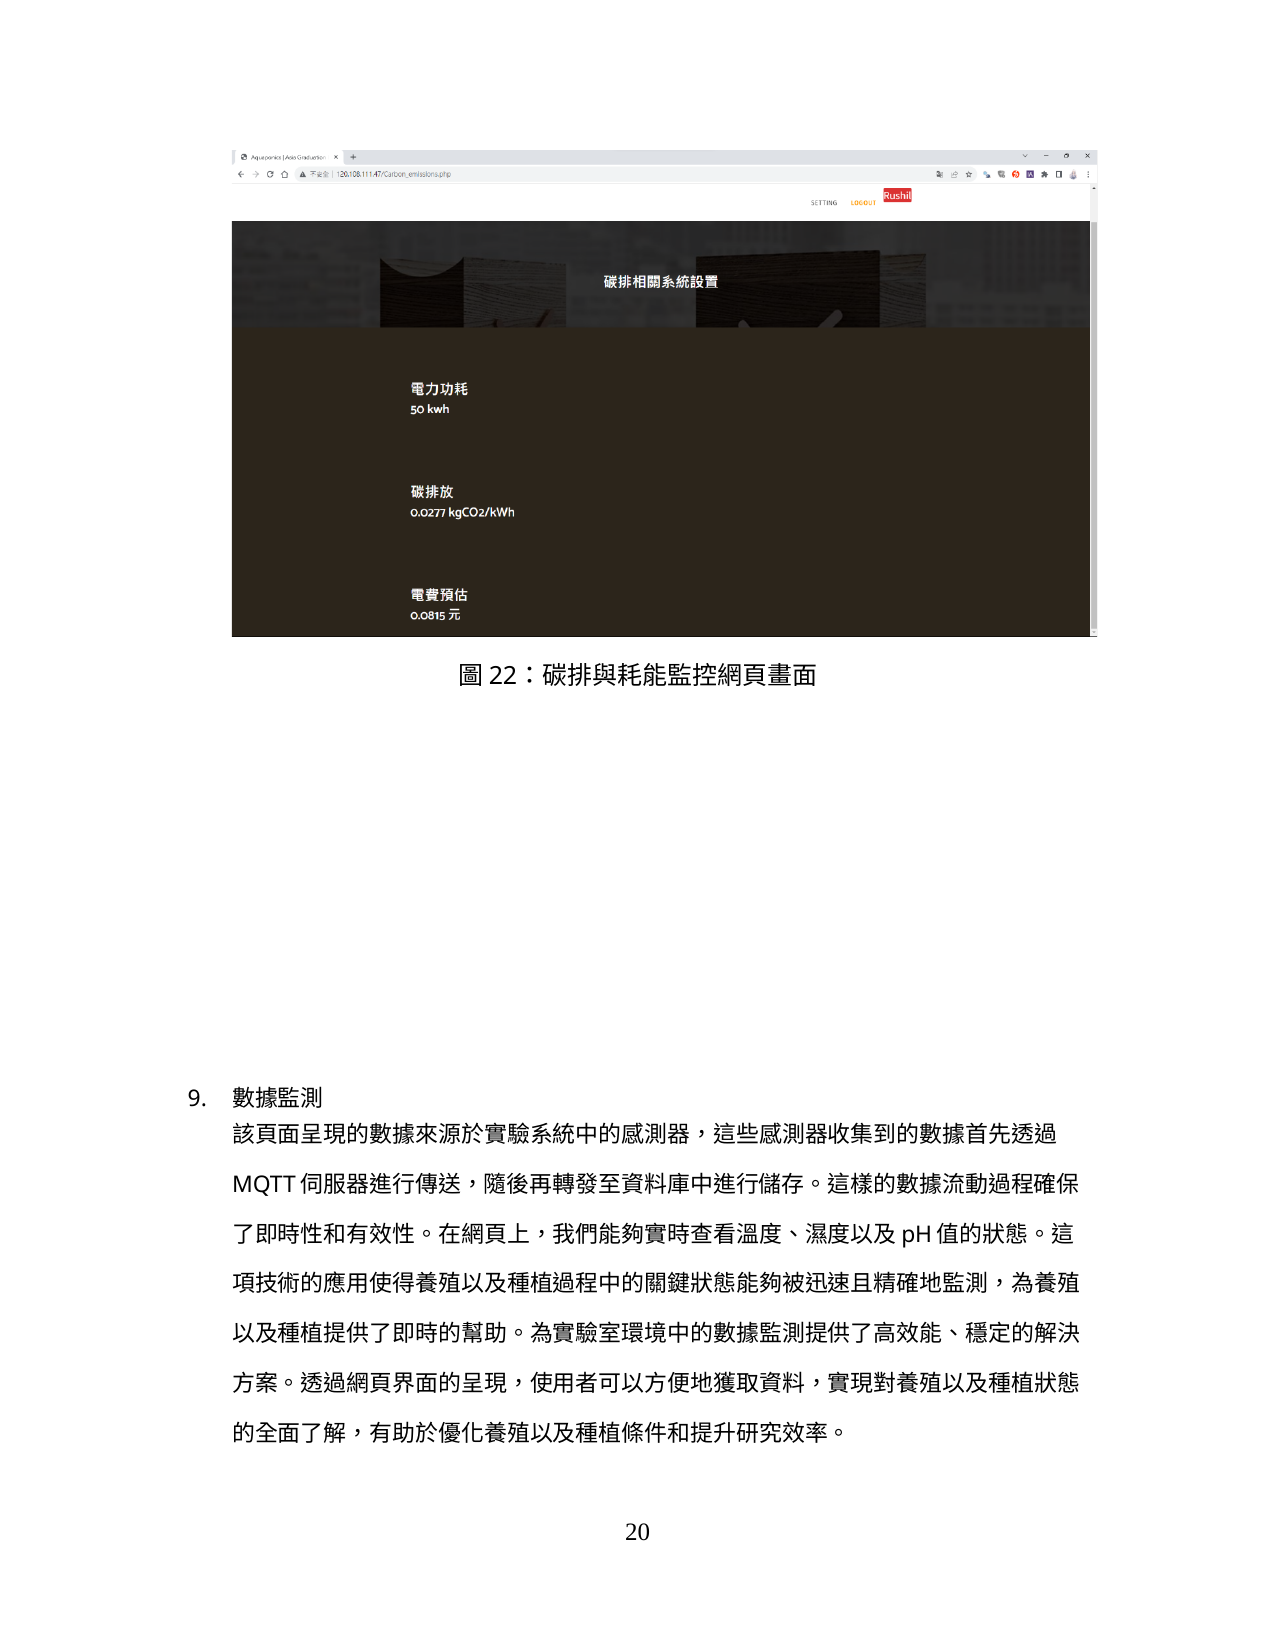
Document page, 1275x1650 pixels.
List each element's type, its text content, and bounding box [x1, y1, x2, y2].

list 數據監測 [187, 1080, 1087, 1113]
text 圖 22：碳排與耗能監控網頁畫面 [187, 655, 1087, 692]
list 該頁面呈現的數據來源於實驗系統中的感測器，這些感測器收集到的數據首先透過MQTT伺服器進行傳送，隨後再轉發至資料庫中進行儲存。這樣的數據流動過程確保了即時性和有效性。在網頁上，我們能夠實時查看溫度、濕度以及pH值的狀態。這項技術的應用使得養殖以及種植過程中的關鍵狀態能夠被迅速且精確地監測，為養殖以及種植提供了即時的幫助。為實驗室環境中的數據監測提供了高效能、穩定的解決方案。透過網頁界面的呈現，使用者可以方便地獲取資料，實現對養殖以及種植狀態的全面了解，有助於優化養殖以及種植條件和提升研究效率。 [232, 1116, 1087, 1448]
picture [231, 150, 1098, 637]
